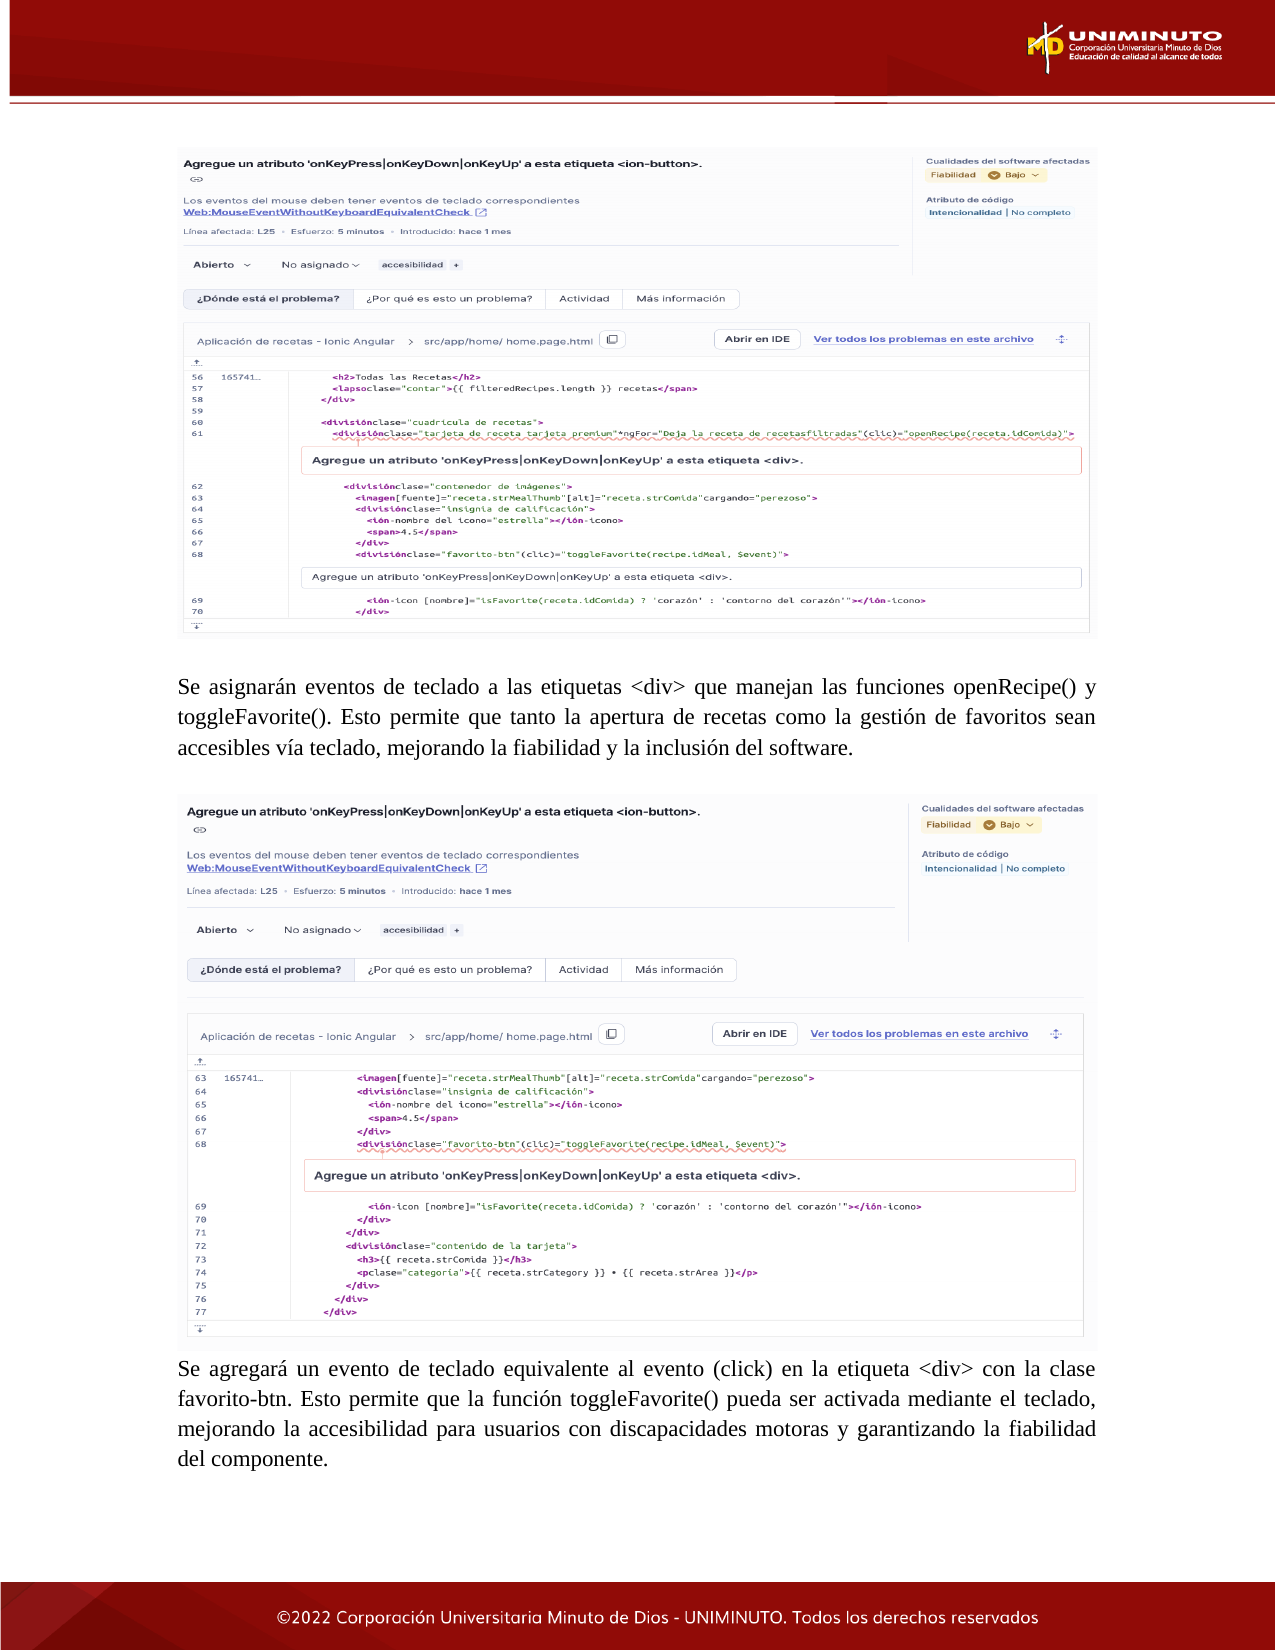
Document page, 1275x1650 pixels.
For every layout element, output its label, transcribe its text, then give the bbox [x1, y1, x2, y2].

text Se asignarán eventos de teclado a las etiquetas <div> que manejan las funciones openRecipe() y toggleFavorite(). Esto permite que tanto la apertura de recetas como la gestión de favoritos sean accesibles vía teclado, mejorando la fiabilidad y la inclusión del software. [177, 673, 1098, 760]
text Se agregará un evento de teclado equivalente al evento (click) en la etiqueta <div> con la clase favorito-btn. Esto permite que la función toggleFavorite() pueda ser activada mediante el teclado, mejorando la accesibilidad para usuarios con discapacidades motoras y garantizando la fiabilidad del componente. [177, 1355, 1098, 1472]
picture [177, 794, 1098, 1351]
picture [0, 1582, 1275, 1650]
picture [177, 147, 1098, 639]
picture [9, 0, 1275, 105]
